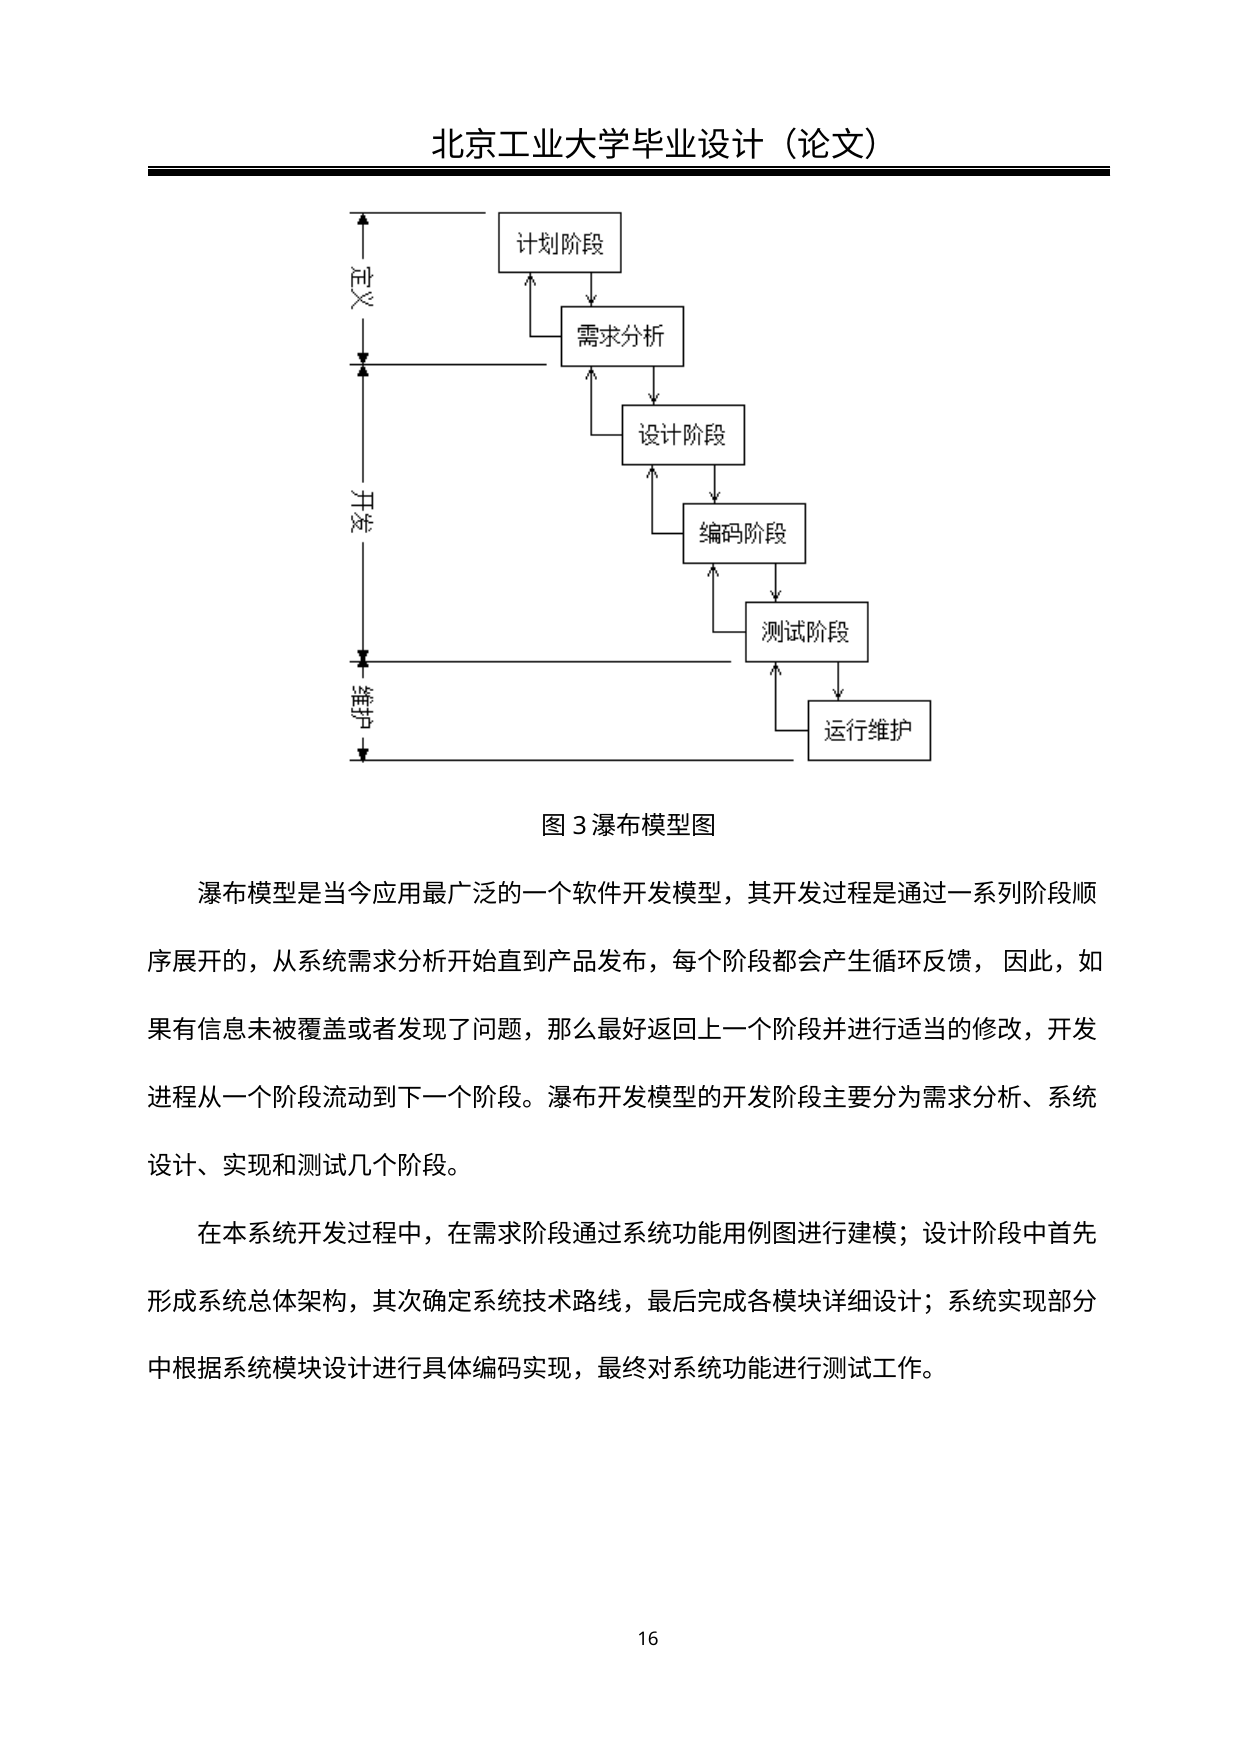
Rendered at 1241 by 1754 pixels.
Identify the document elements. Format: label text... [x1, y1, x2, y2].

picture [239, 178, 1019, 777]
text 瀑布模型是当今应用最广泛的一个软件开发模型，其开发过程是通过一系列阶段顺序展开的，从系统需求分析开始直到产品发布，每个阶段都会产生循环反馈， 因此，如果有信息未被覆盖或者发现了问题，那么最好返回上一个阶段并进行适当的修改，开发进程从一个阶段流动到下一个阶段。瀑布开发模型的开发阶段主要分为需求分析、系统设计、实现和测试几个阶段。 [148, 858, 1110, 1197]
text 在本系统开发过程中，在需求阶段通过系统功能用例图进行建模；设计阶段中首先形成系统总体架构，其次确定系统技术路线，最后完成各模块详细设计；系统实现部分中根据系统模块设计进行具体编码实现，最终对系统功能进行测试工作。 [148, 1197, 1110, 1401]
